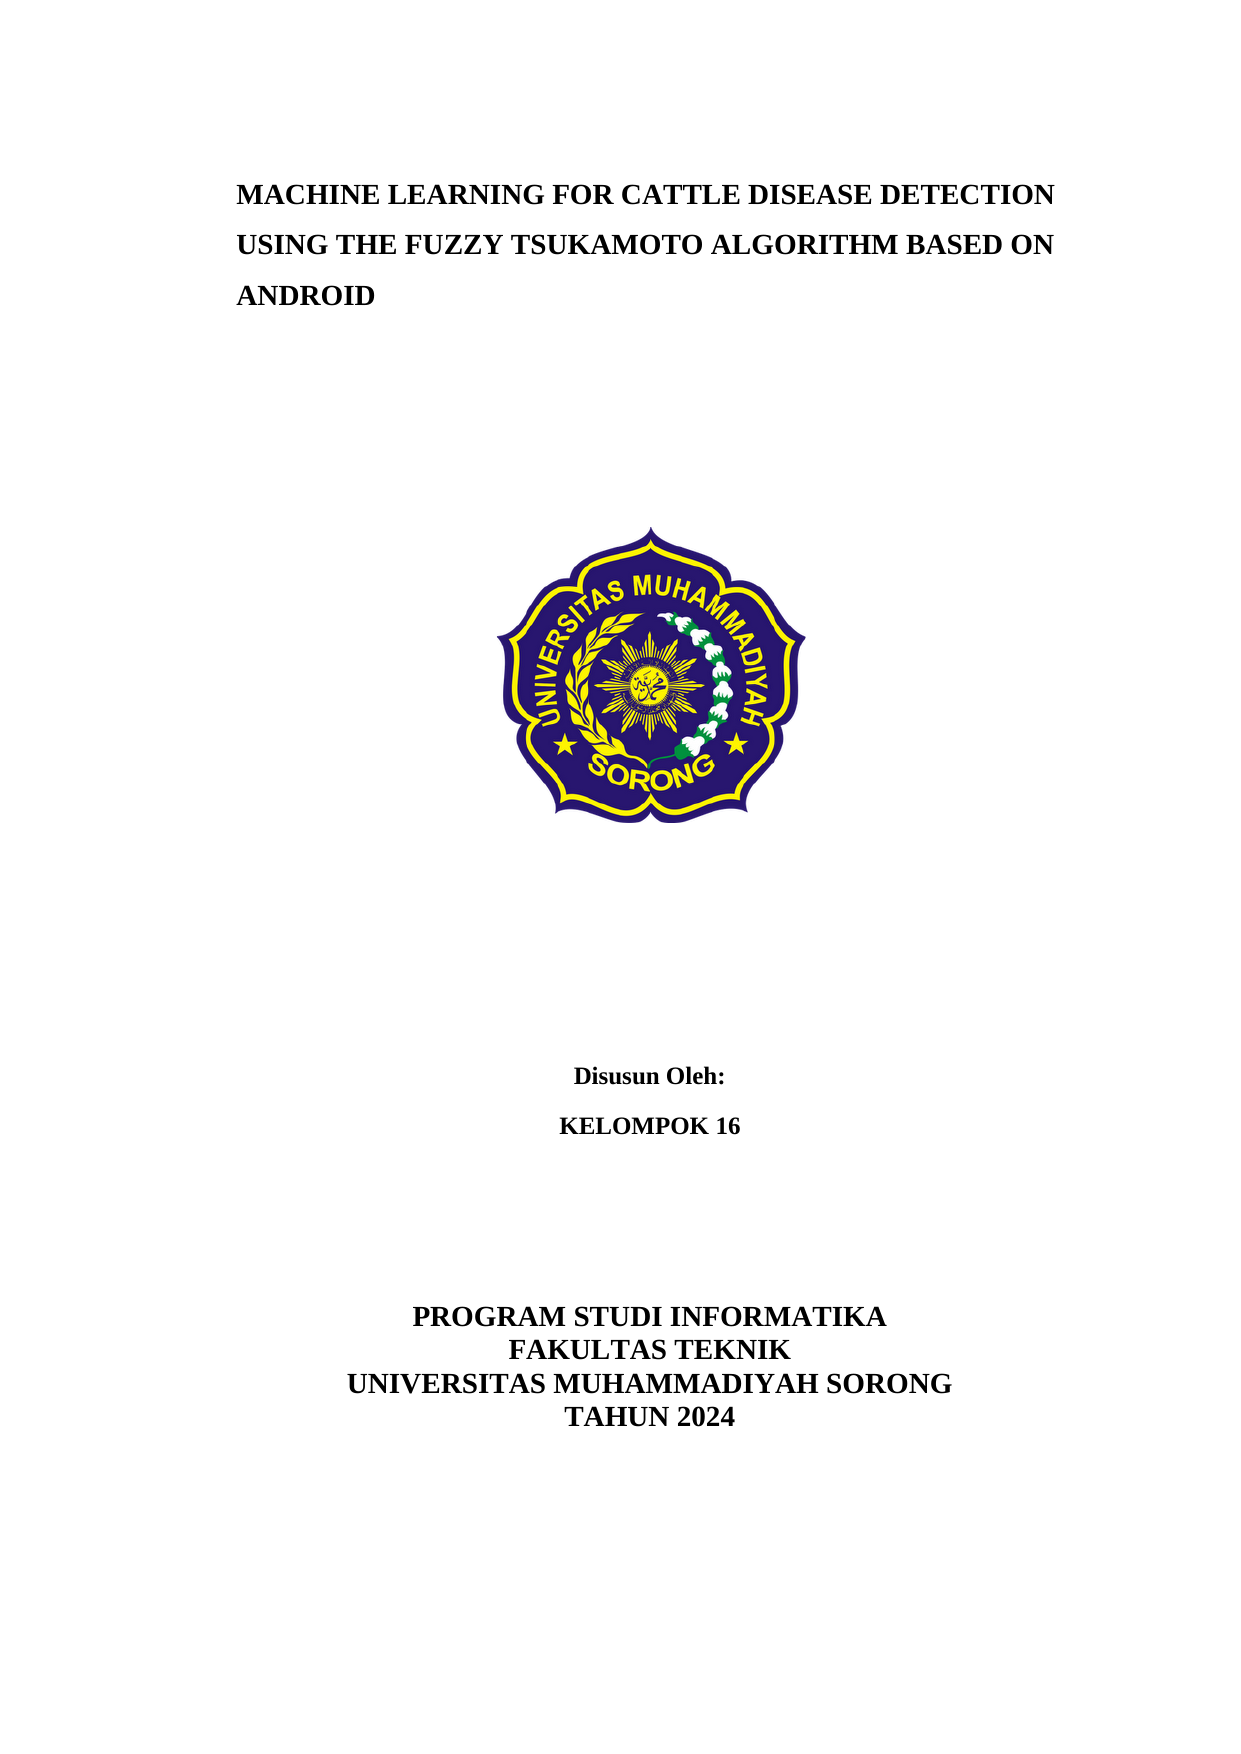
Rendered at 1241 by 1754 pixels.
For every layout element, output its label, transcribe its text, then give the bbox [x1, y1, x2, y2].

text MACHINE LEARNING FOR CATTLE DISEASE DETECTION USING THE FUZZY TSUKAMOTO ALGORITHM BASED ON ANDROID [236, 177, 1063, 311]
picture [496, 527, 806, 823]
text UNIVERSITAS MUHAMMADIYAH SORONG [236, 1366, 1063, 1399]
text KELOMPOK 16 [236, 1111, 1063, 1140]
text TAHUN 2024 [236, 1399, 1063, 1433]
text PROGRAM STUDI INFORMATIKA [236, 1299, 1063, 1332]
text FAKULTAS TEKNIK [236, 1332, 1063, 1366]
text Disusun Oleh: [236, 1061, 1063, 1090]
